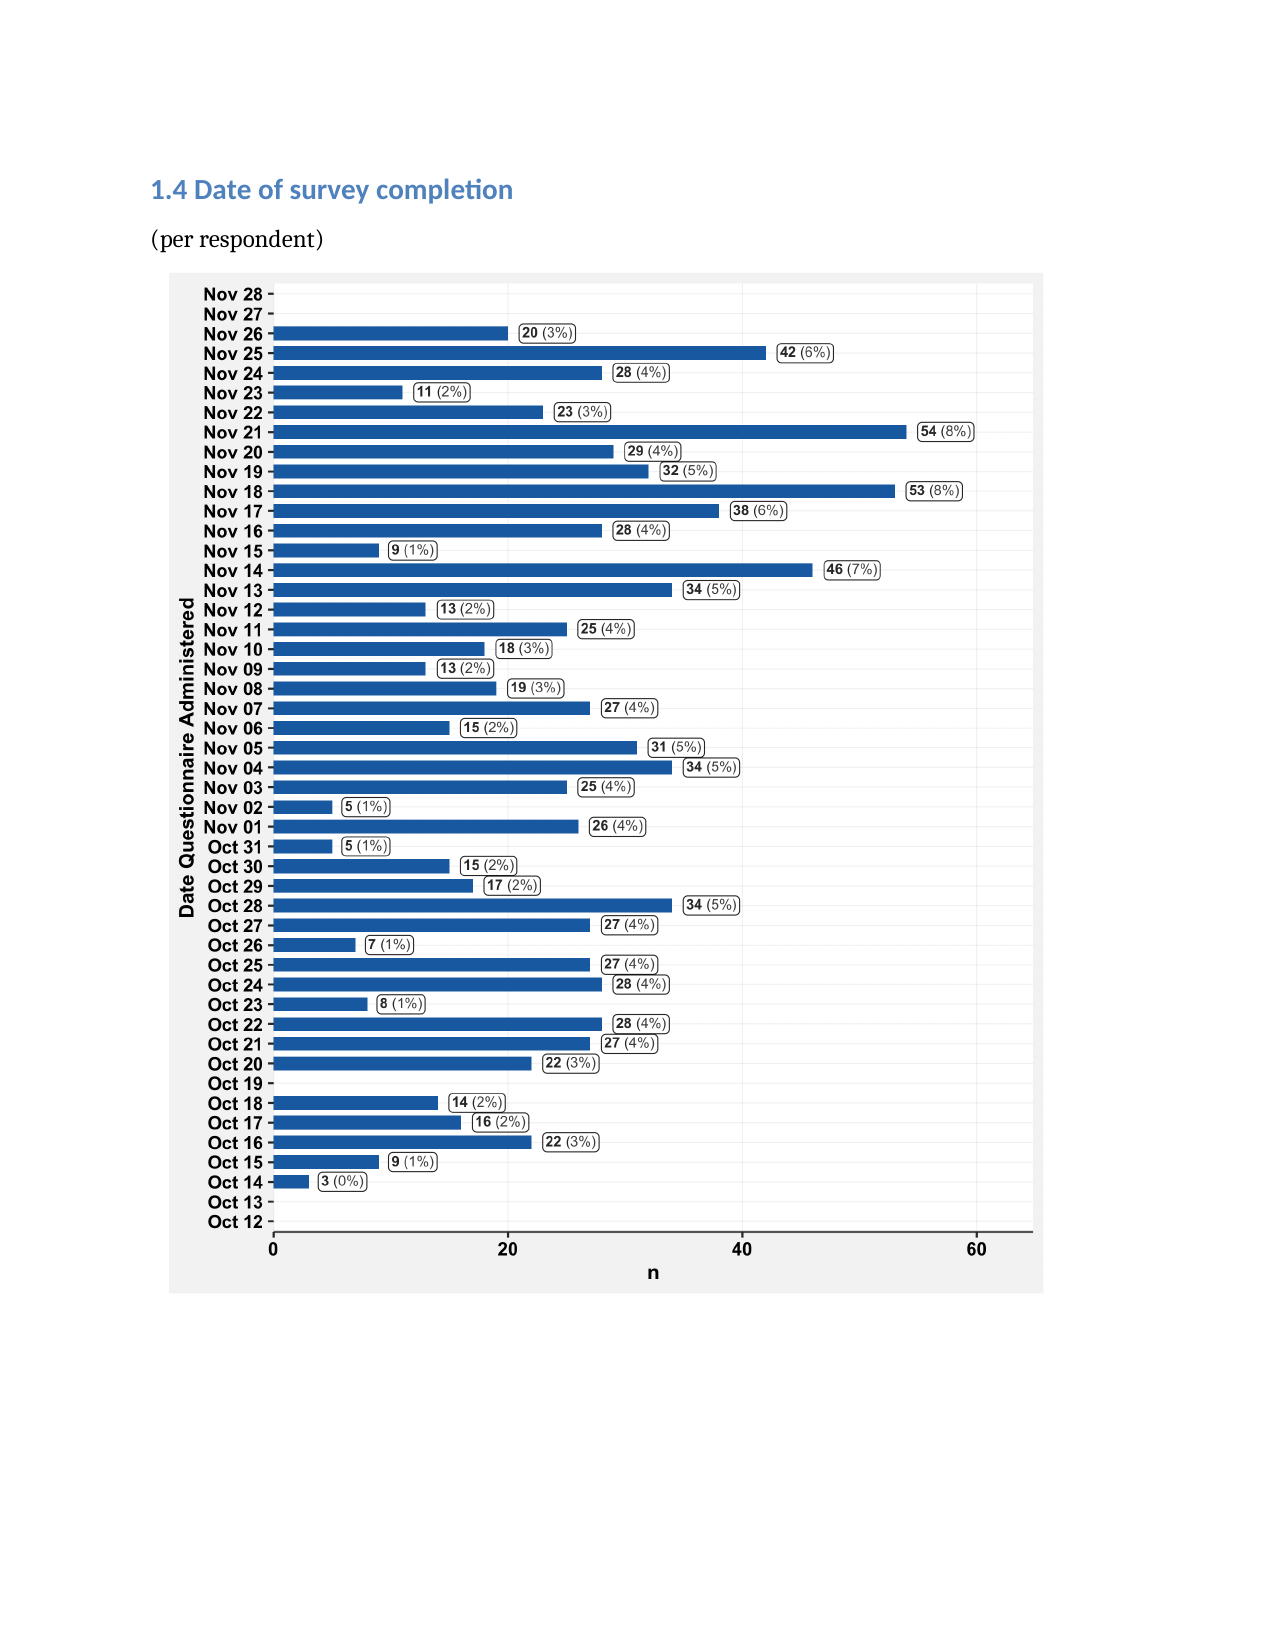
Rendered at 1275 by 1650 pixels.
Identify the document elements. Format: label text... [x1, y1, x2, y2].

text (per respondent) [150, 225, 1125, 254]
subtitle 1.4 Date of survey completion [150, 171, 1125, 206]
picture [168, 272, 1044, 1294]
